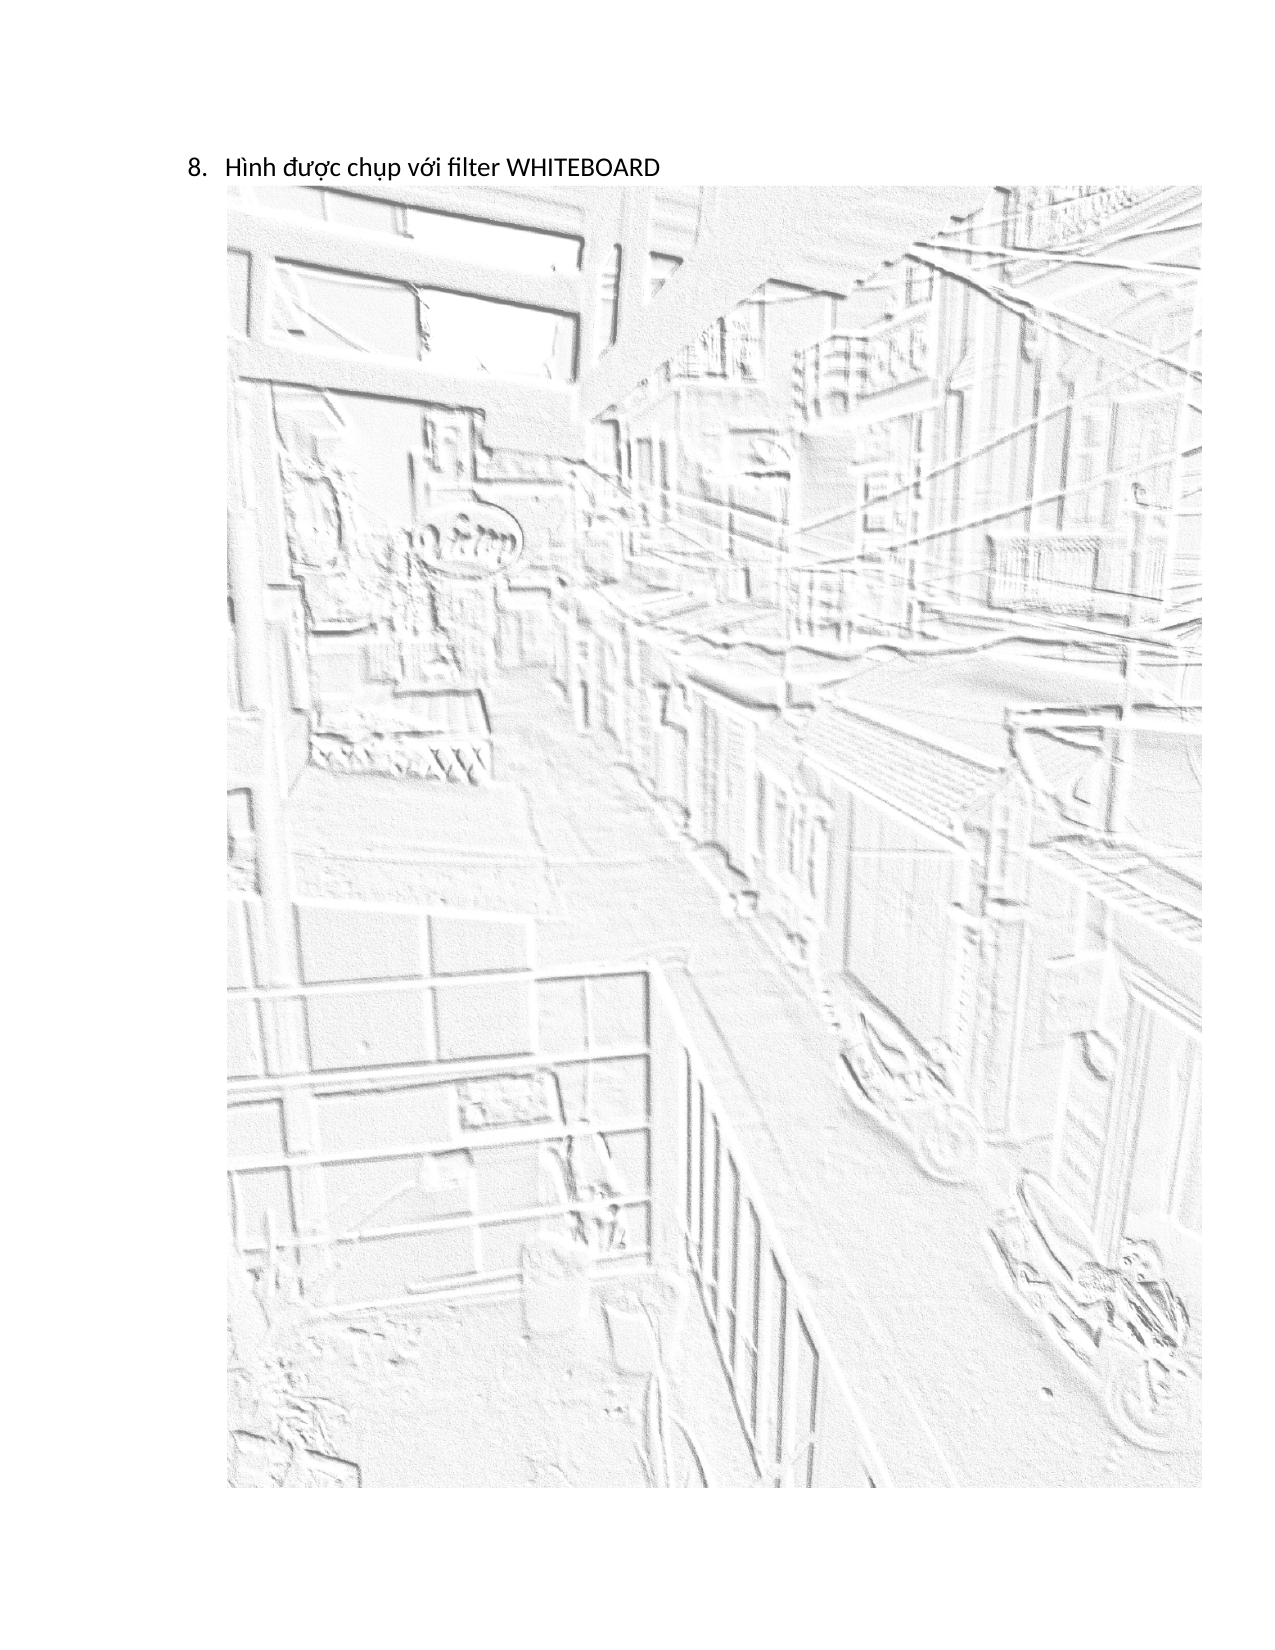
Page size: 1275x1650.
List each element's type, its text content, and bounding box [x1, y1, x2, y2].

list Hình được chụp với filter WHITEBOARD [187, 150, 1125, 183]
picture [228, 187, 1202, 1488]
